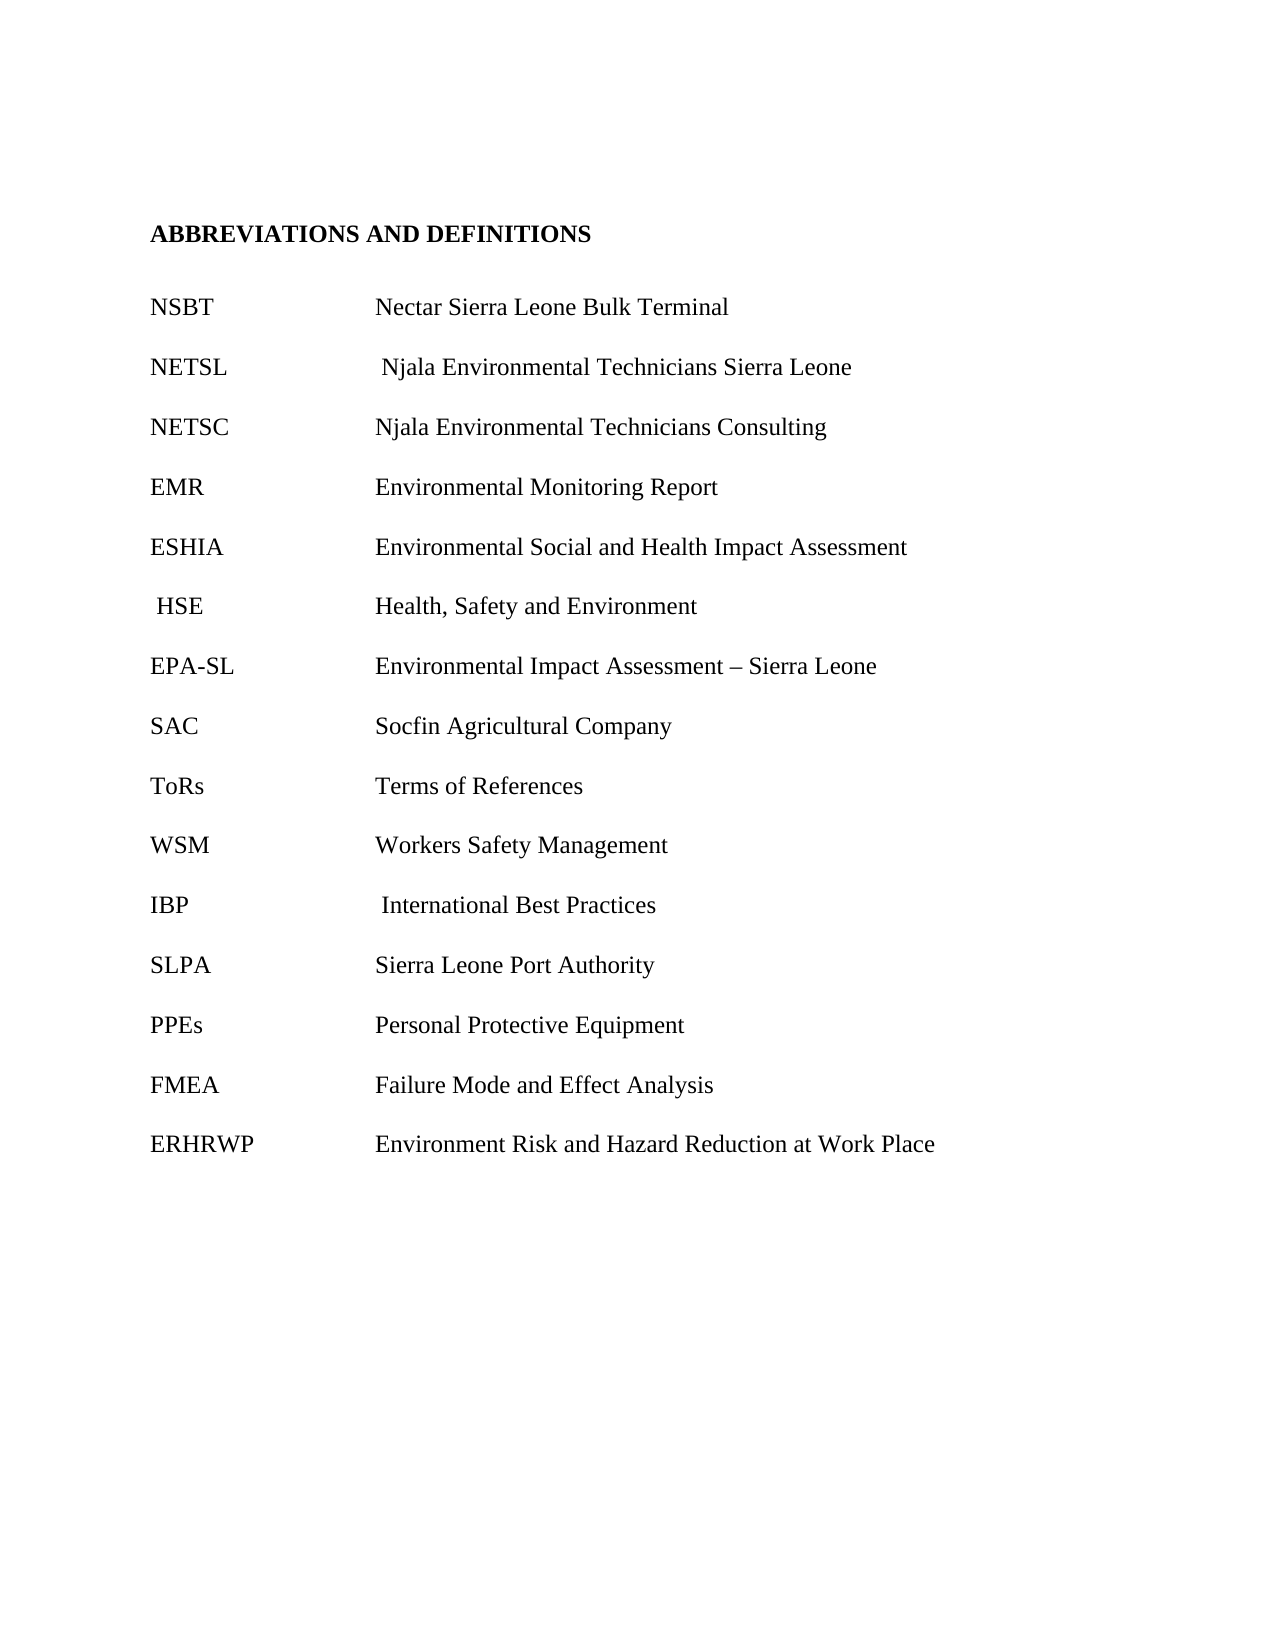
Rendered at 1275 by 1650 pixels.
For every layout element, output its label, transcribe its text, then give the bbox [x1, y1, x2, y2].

text NSBT Nectar Sierra Leone Bulk Terminal [150, 292, 1125, 321]
text NETSC Njala Environmental Technicians Consulting [150, 412, 1125, 441]
subtitle ABBREVIATIONS AND DEFINITIONS [150, 219, 1125, 248]
text SAC Socfin Agricultural Company [150, 711, 1125, 740]
text NETSL Njala Environmental Technicians Sierra Leone [150, 352, 1125, 381]
text EMR Environmental Monitoring Report [150, 472, 1125, 501]
text ERHRWP Environment Risk and Hazard Reduction at Work Place [150, 1129, 1125, 1158]
text IBP International Best Practices [150, 890, 1125, 919]
text WSM Workers Safety Management [150, 831, 1125, 859]
text ToRs Terms of References [150, 771, 1125, 799]
text FMEA Failure Mode and Effect Analysis [150, 1070, 1125, 1098]
text HSE Health, Safety and Environment [150, 591, 1125, 620]
text EPA-SL Environmental Impact Assessment – Sierra Leone [150, 651, 1125, 680]
text SLPA Sierra Leone Port Authority [150, 950, 1125, 979]
text ESHIA Environmental Social and Health Impact Assessment [150, 532, 1125, 560]
text PPEs Personal Protective Equipment [150, 1010, 1125, 1039]
